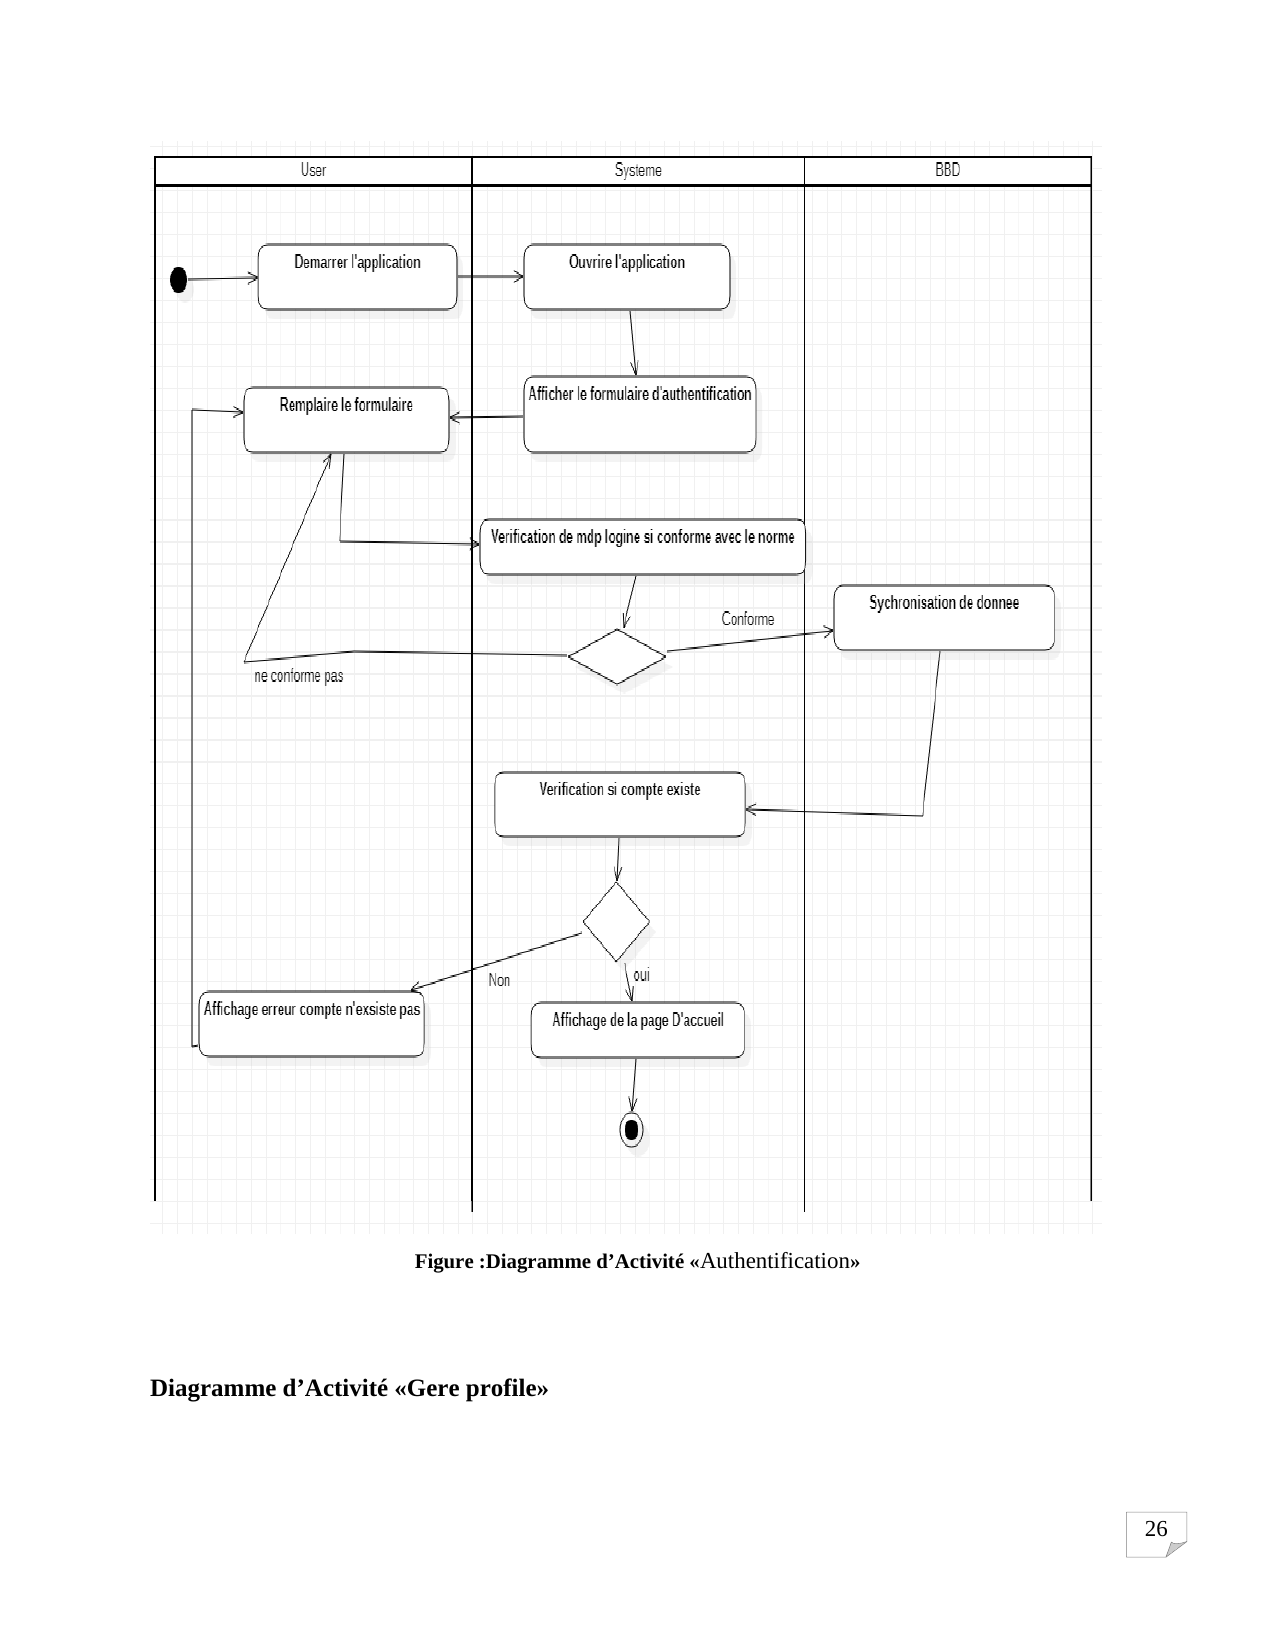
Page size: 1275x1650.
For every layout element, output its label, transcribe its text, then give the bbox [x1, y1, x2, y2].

text Figure :Diagramme d’Activité «Authentification» [154, 1247, 1121, 1273]
picture [1168, 1543, 1187, 1557]
picture [1168, 1544, 1181, 1554]
subtitle Diagramme d’Activité «Gere profile» [150, 1373, 1164, 1401]
picture [150, 141, 1102, 1234]
picture [1165, 1541, 1171, 1556]
